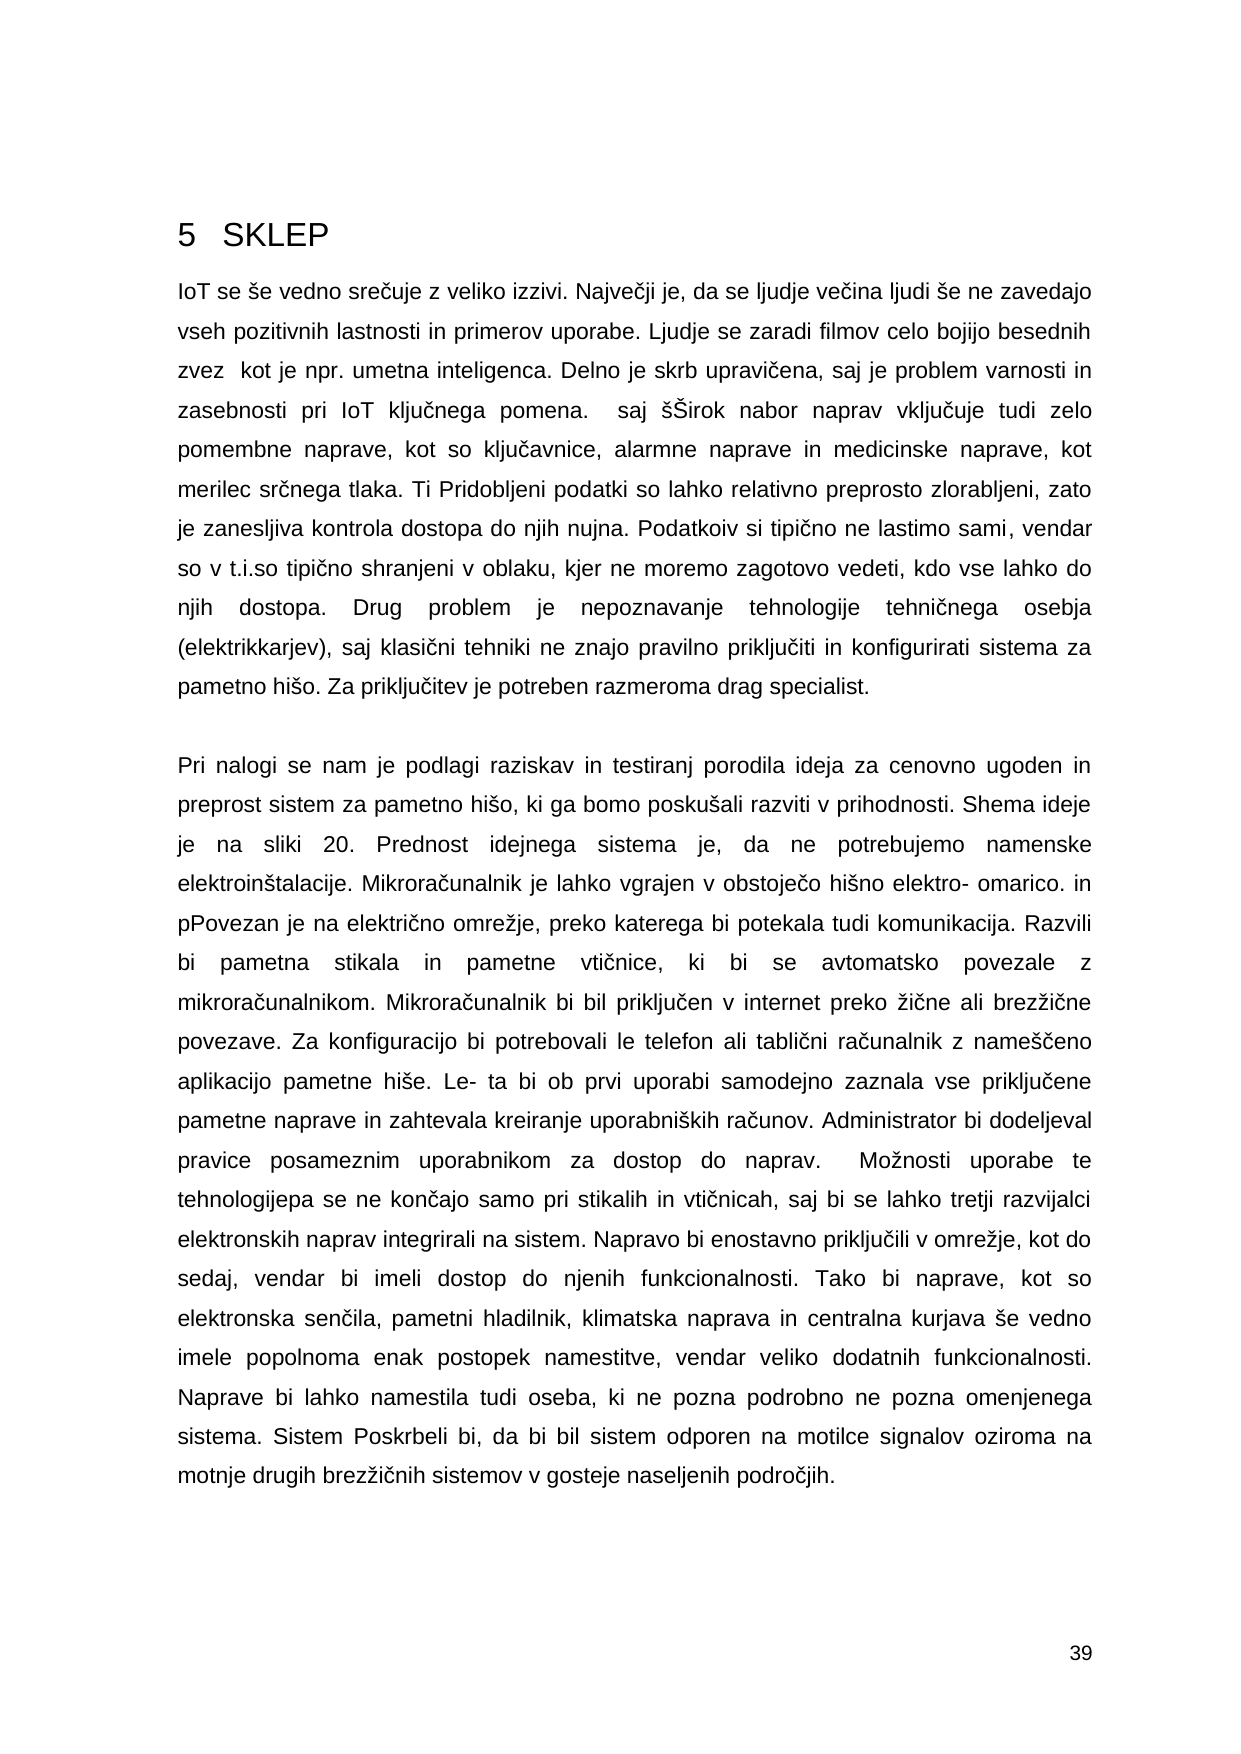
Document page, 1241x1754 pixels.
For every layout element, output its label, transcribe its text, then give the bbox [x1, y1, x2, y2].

text IoT se še vedno srečuje z veliko izzivi. Največji je, da se še ne zaveda vseh pozitivnih lastnosti in primerov uporabe. Ljudje se zaradi filmov celo bojijo besednih zvez kot umetna inteligenca. Delno je skrb upravičena, saj je problem varnosti in zasebnosti pri IoT ključnega pomenairok nabor naprav vključuje tudi zelo pomembne naprave, kot so ključavnice, alarmne naprave in medicinske naprave, kot merilec srčnega tlaka. podatki so lahko relativno preprosto zlorabljeni, zato je zanesljiva kontrola dostopa nujna. Podatk oblaku, kjer ne moremo zagotovo vedeti kdo vse lahko do njih dostopa. Drug problem je nepoznavanje tehnologije tehničnega osebja (elektriarjev), saj klasični tehniki ne znajo pravilno priključiti in konfigurirati sistema za pametno hišo. Za priključitev je potreben razmeroma drag specialist. [177, 278, 1092, 699]
subtitle Sklep [177, 215, 1092, 253]
text Pri nalogi se nam je podlagi raziskav in testiranj porodila ideja za cenovno ugoden in preprost sistem za pametno hišo, ki ga bomo poskušali razviti v prihodnosti. Shema ideje je na sliki 20. Prednost idejnega sistema je, da ne potrebujemo namenske elektroinštalacije. Mikroračunalnik je lahko vgrajen v obstoječo hišno elektroomarico ovezan na električno omrežje preko katerega bi potekala tudi komunikacija. Razvili bi pametna stikala in pametne vtičnice, ki bi se avtomatsko povezale z mikroračunalnikom. Mikroračunalnik bi bil priključen v internet preko žične ali brezžične povezave. Za konfiguracijo bi potrebovali le telefon ali tablični računalnik z nameščeno aplikacijo pametne hiše. Leta bi ob prvi uporabi samodejno zaznala vse priključene pametne naprave in zahtevala kreiranje uporabniških računov. Administrator bi dodeljeval pravice posameznim uporabnikom za dostop do naprav.Možnosti uporabe se ne končajo samo pri stikalih in vtičnicah, saj bi se lahko tretji razvijalci elektronskih naprav integrirali na sistem. Napravo bi enostavno priključili v omrežje, kot do sedaj, vendar bi imeli dostop do njenih funkcionalnosti. Tako bi naprave, kot so elektronska senčila, pametni hladilnik, klimatska naprava in centralna kurjava še vedno imele popolnoma enak postopek namestitve, vendar veliko dodatnih funkcionalnosti. Naprave bi lahko namestila oseba, ki podrobno omenjenega sistema. bi bil odporen na motilce signalov oziroma na motnje drugih brezžičnih sistemov v gosteje naseljenih področjih. [177, 752, 1092, 1489]
